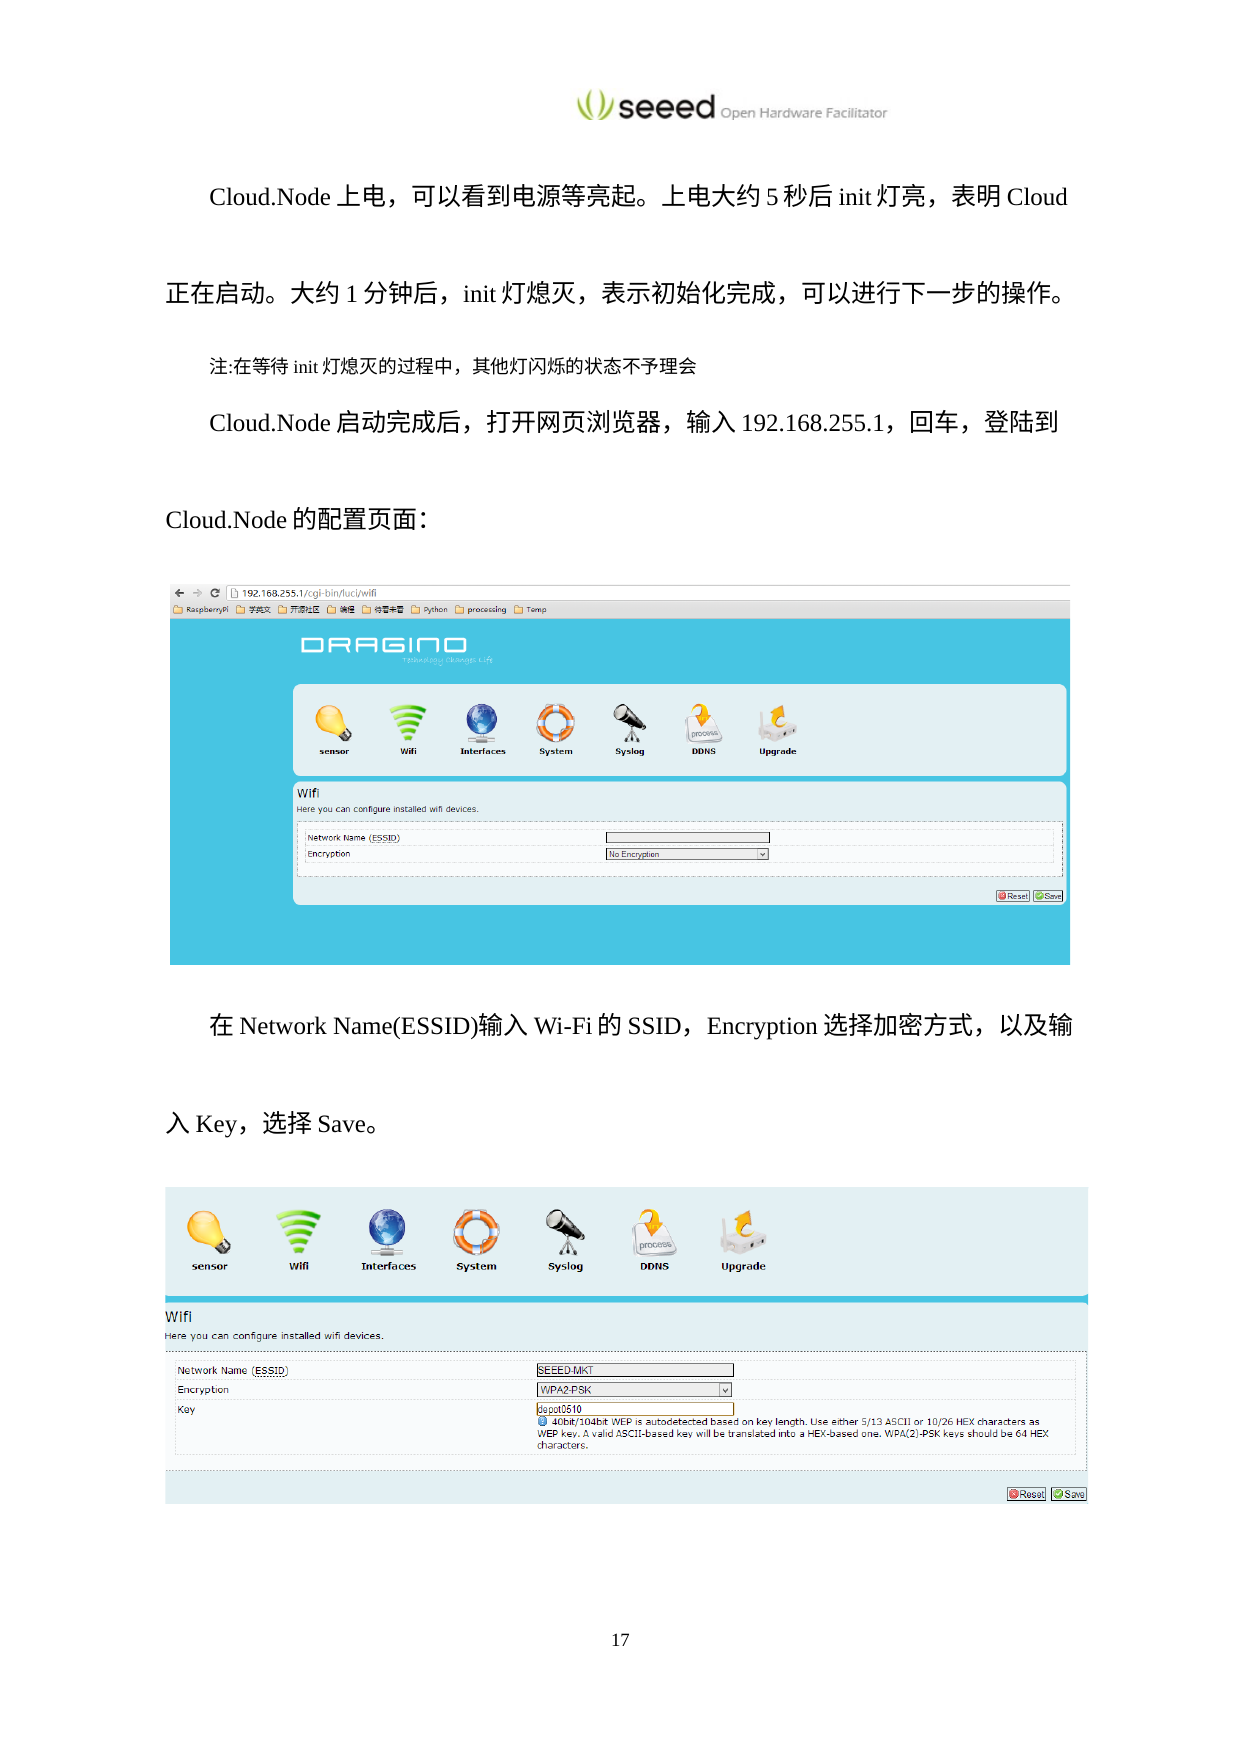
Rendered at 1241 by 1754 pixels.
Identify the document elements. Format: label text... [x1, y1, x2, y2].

text Cloud.Node上电，可以看到电源等亮起。上电大约5秒后init灯亮，表明Cloud正在启动。大约1分钟后，init灯熄灭，表示初始化完成，可以进行下一步的操作。 [165, 162, 1075, 324]
text 在Network Name(ESSID)输入Wi-Fi的SSID，Encryption选择加密方式，以及输入Key，选择Save。 [165, 991, 1075, 1154]
text 注:在等待init灯熄灭的过程中，其他灯闪烁的状态不予理会 [165, 349, 1075, 382]
text Cloud.Node启动完成后，打开网页浏览器，输入192.168.255.1，回车，登陆到Cloud.Node的配置页面： [165, 388, 1075, 551]
picture [165, 1187, 1089, 1504]
picture [569, 88, 891, 120]
picture [170, 584, 1071, 965]
